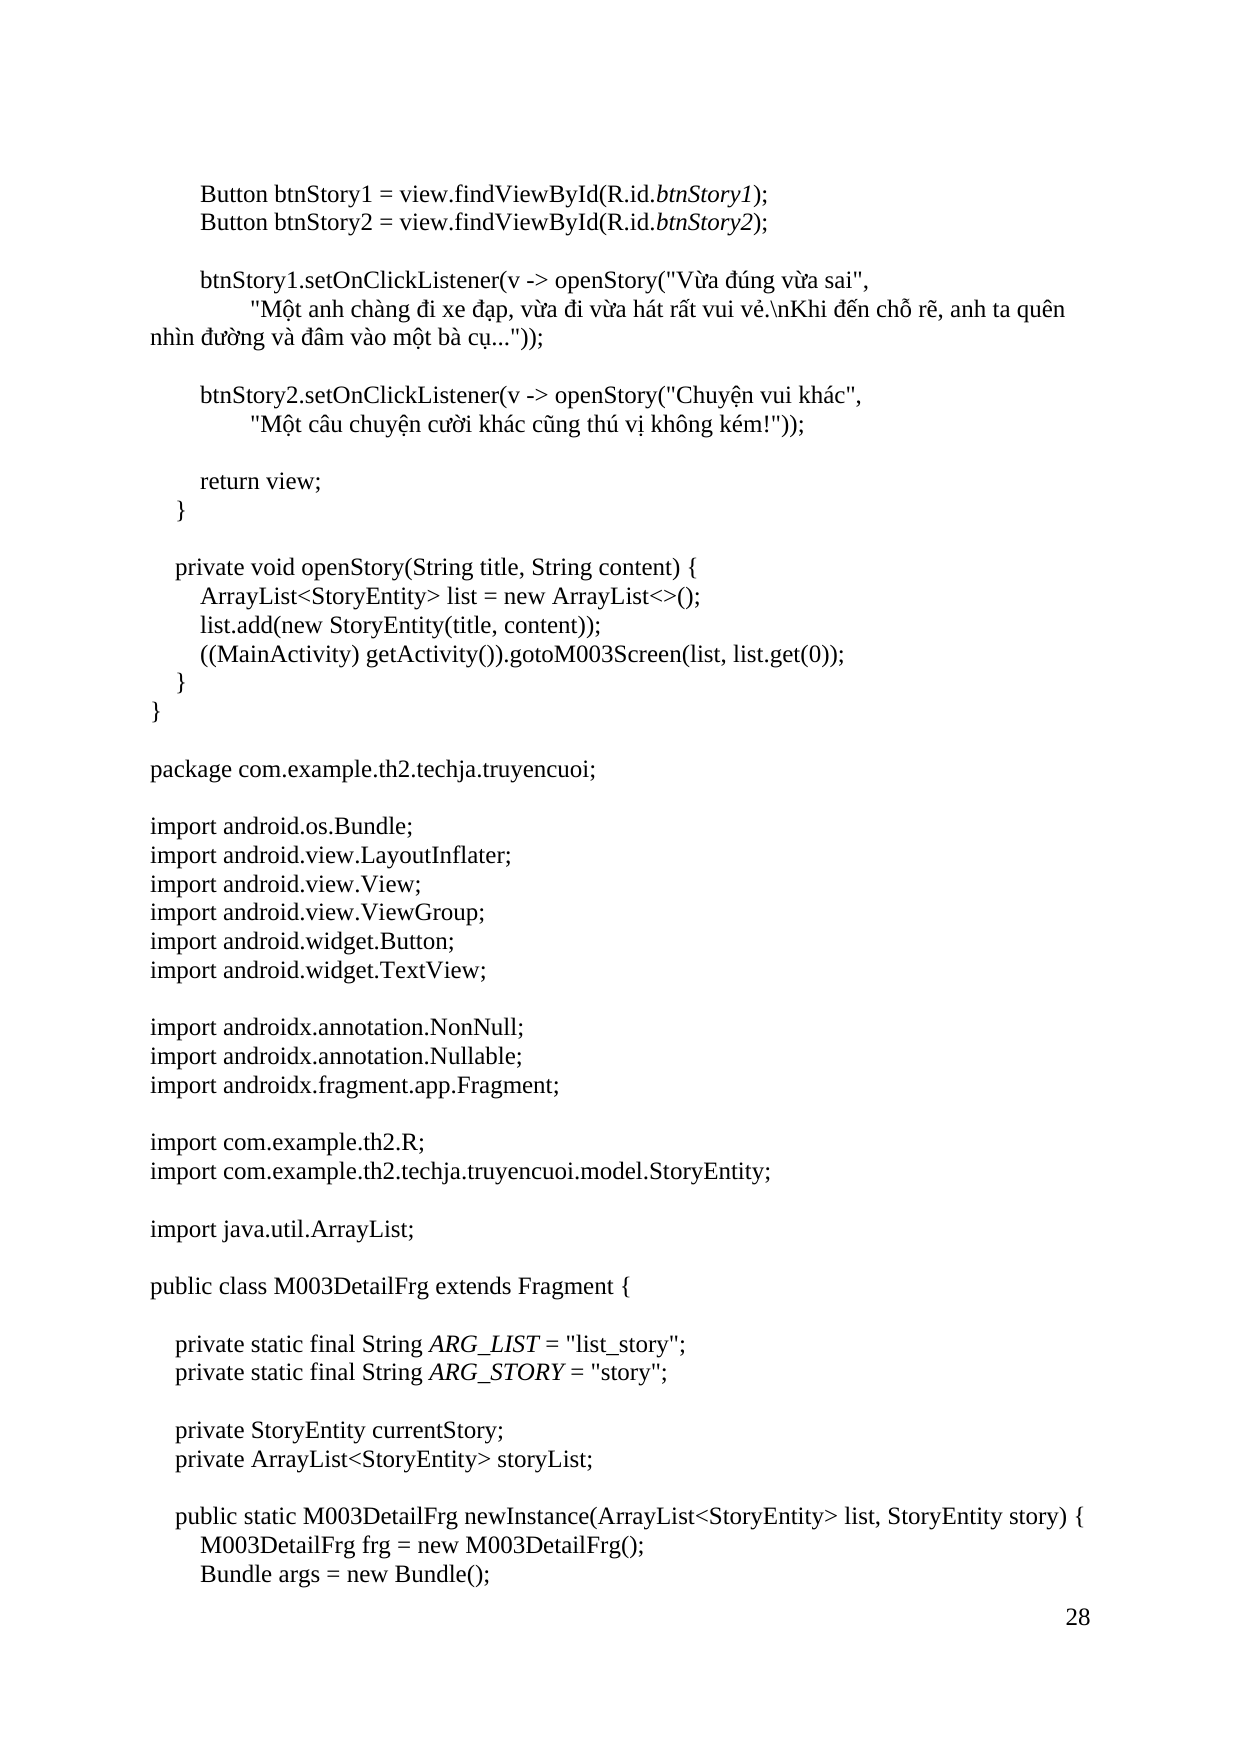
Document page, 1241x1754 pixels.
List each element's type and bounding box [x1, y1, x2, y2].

text [150, 754, 1090, 1587]
text [150, 150, 1090, 725]
